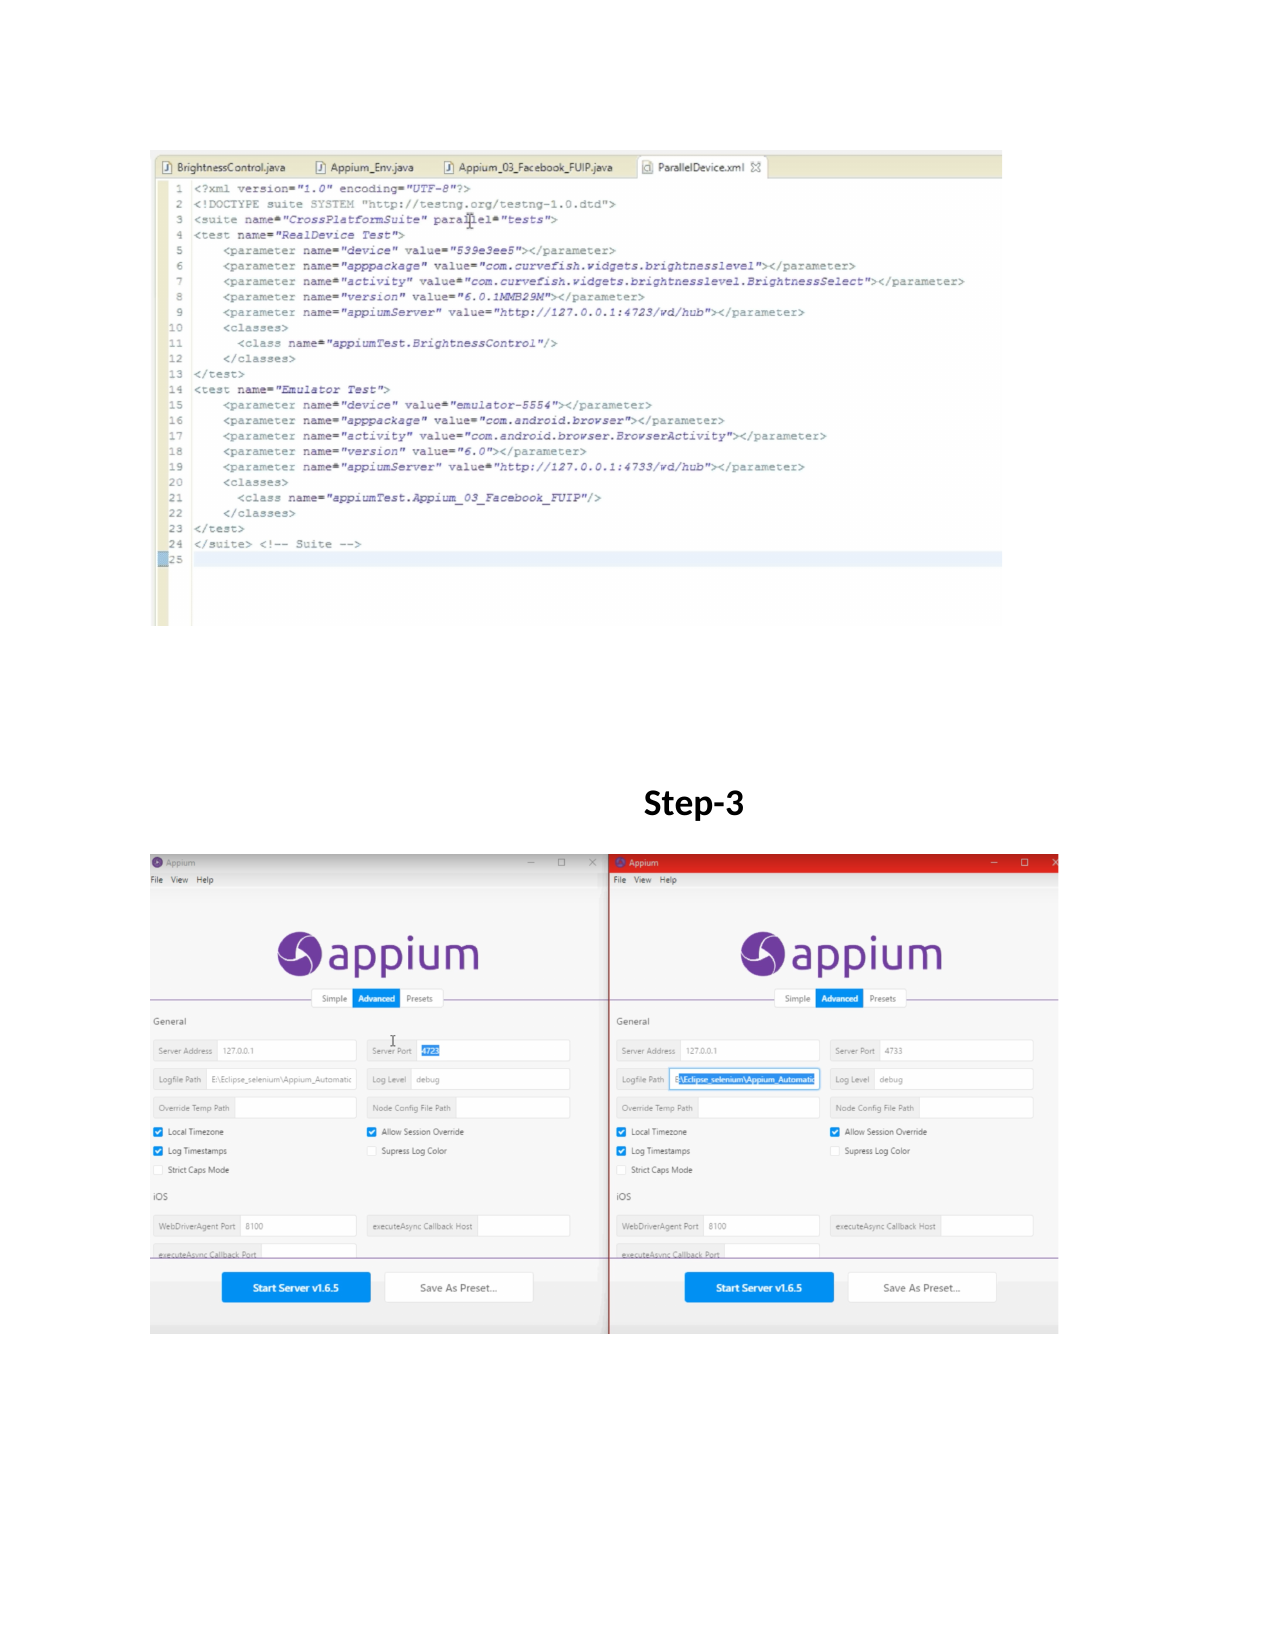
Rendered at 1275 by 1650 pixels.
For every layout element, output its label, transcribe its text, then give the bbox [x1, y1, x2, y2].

list Step-3 [262, 778, 1125, 824]
picture [150, 854, 1059, 1334]
picture [150, 150, 1003, 626]
